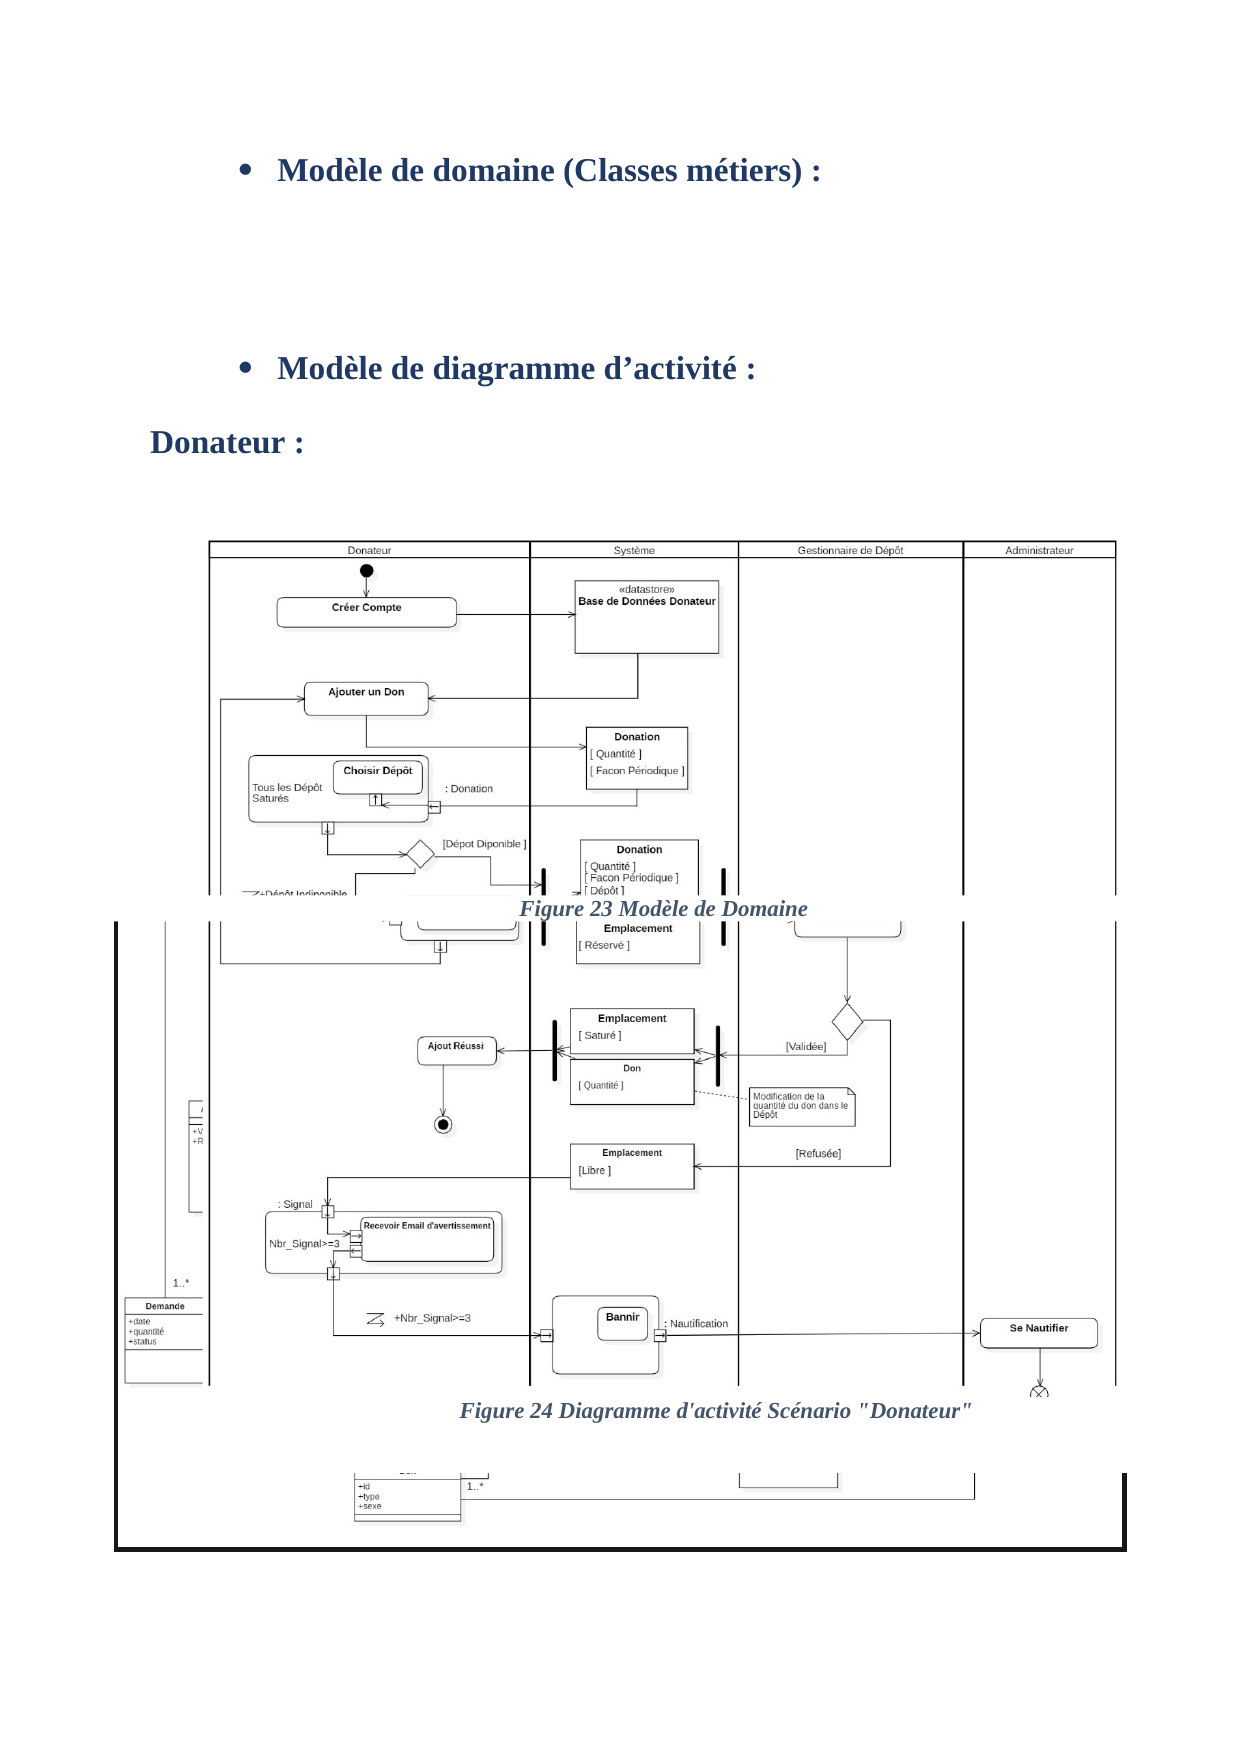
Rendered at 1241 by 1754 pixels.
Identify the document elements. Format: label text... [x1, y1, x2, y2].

list Modèle de domaine (Classes métiers) : [239, 150, 1090, 188]
picture [118, 535, 1143, 1547]
text Donateur : [150, 423, 1090, 461]
list Modèle de diagramme d’activité : [239, 299, 1090, 387]
